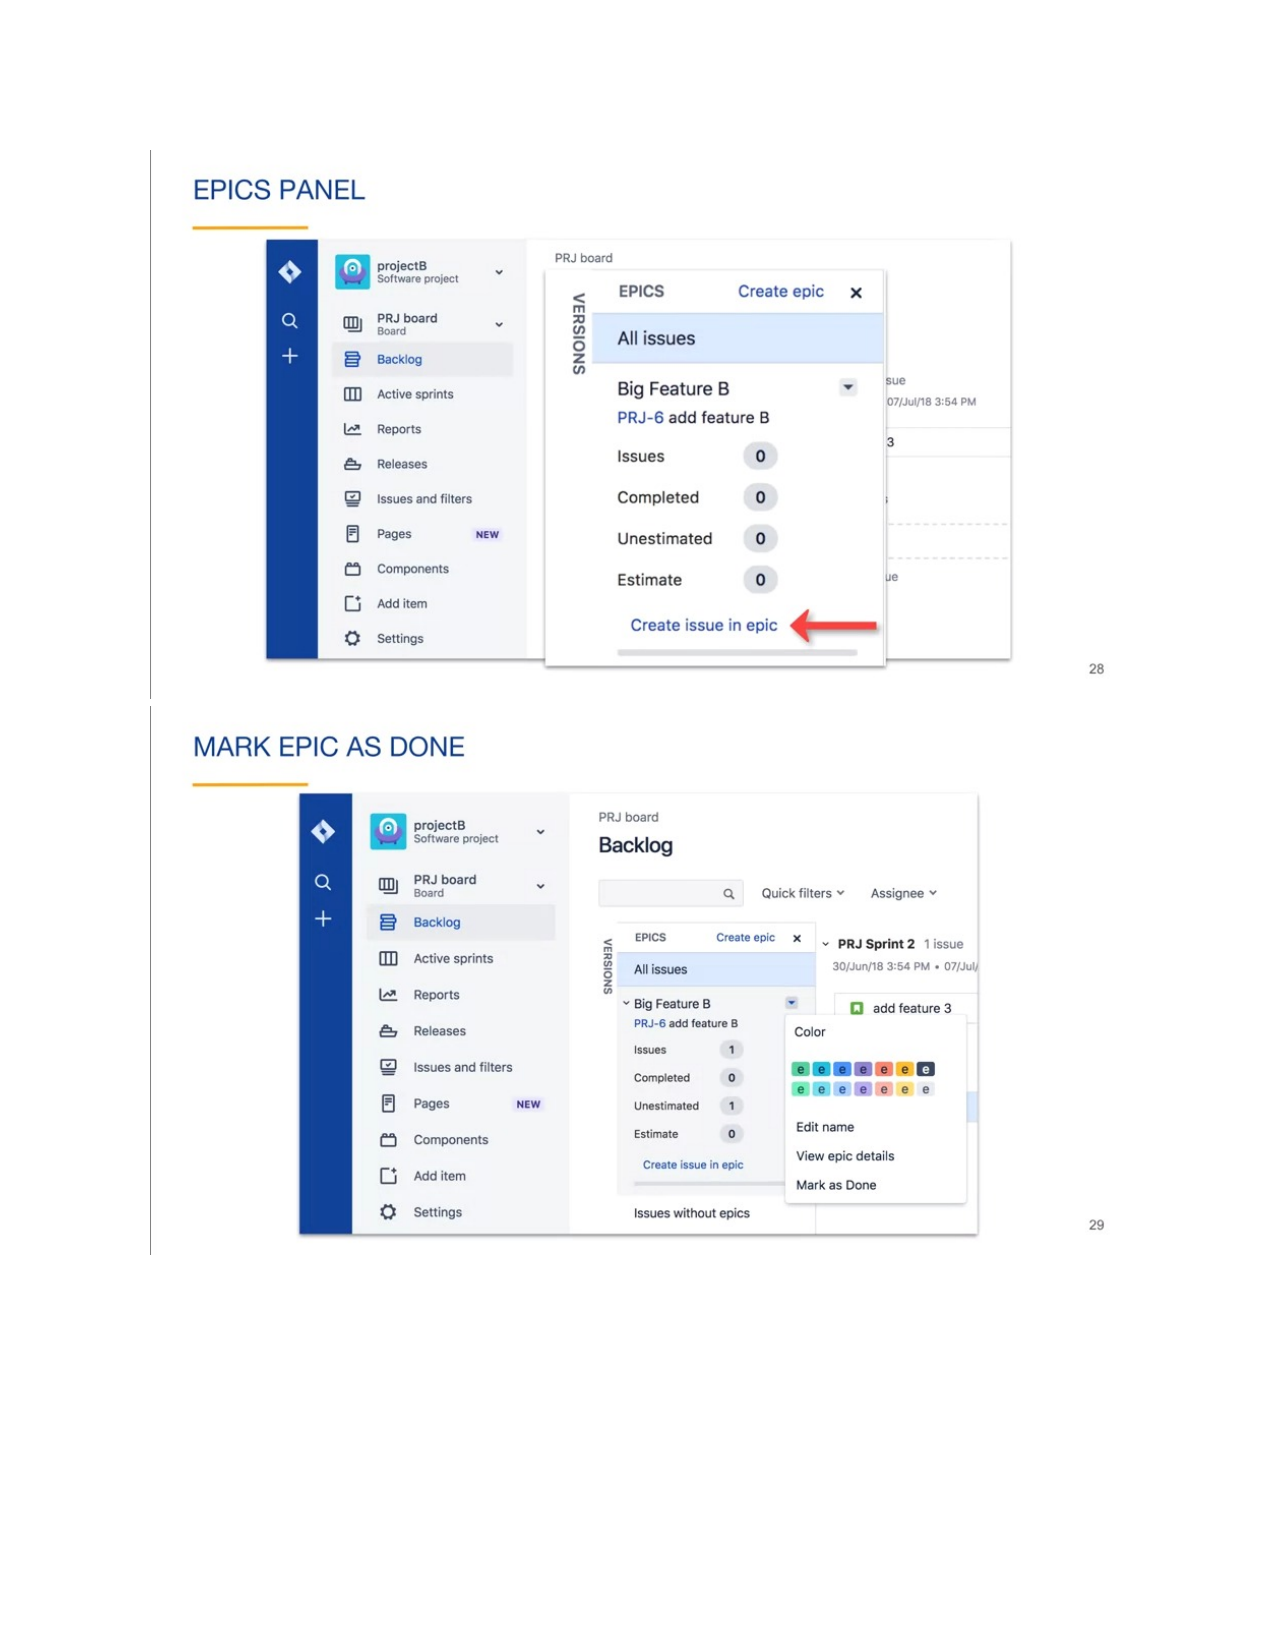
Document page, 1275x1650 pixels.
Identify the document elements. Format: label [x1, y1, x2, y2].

picture [150, 706, 1125, 1255]
picture [150, 150, 1125, 699]
